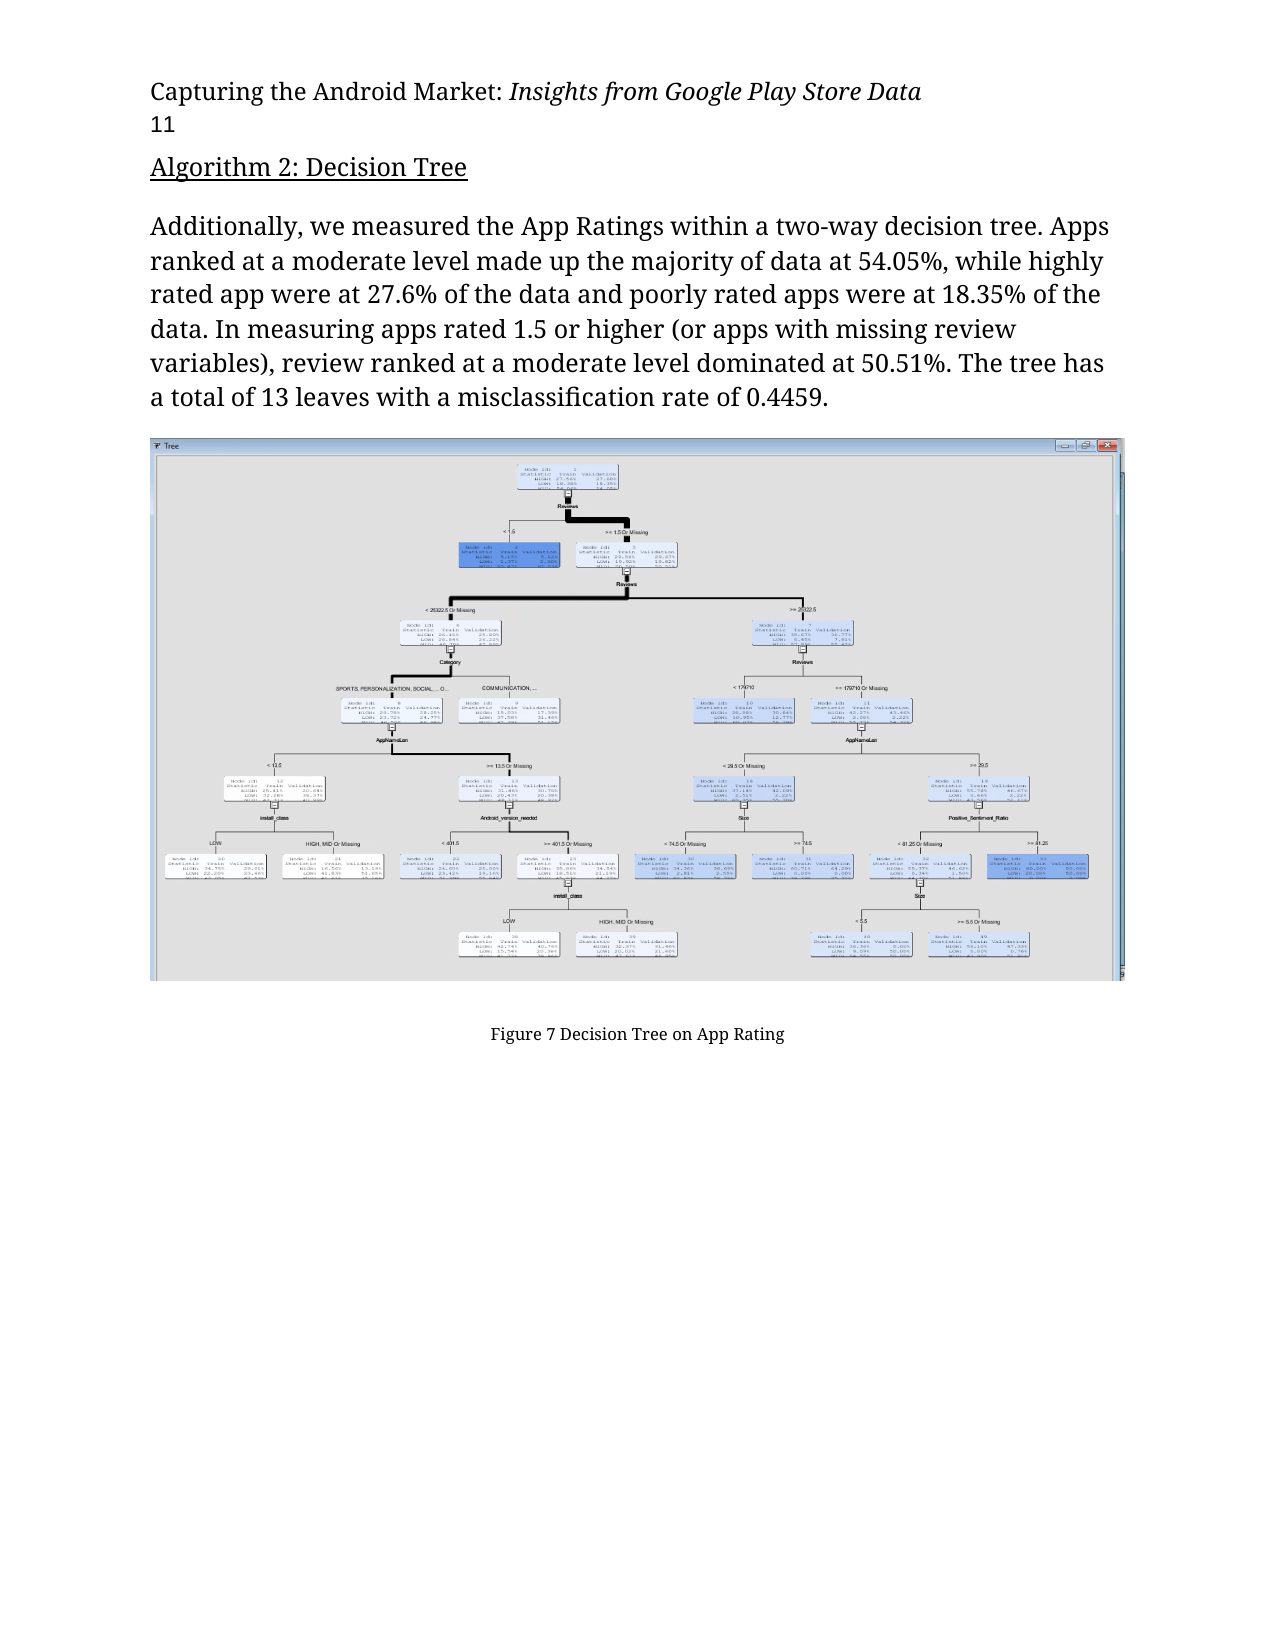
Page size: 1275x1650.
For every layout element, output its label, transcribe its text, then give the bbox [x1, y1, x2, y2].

picture [150, 438, 1125, 981]
text Algorithm 2: Decision Tree [150, 150, 1125, 184]
text Additionally, we measured the App Ratings within a two-way decision tree. Apps ranked at a moderate level made up the majority of data at 54.05%, while highly rated app were at 27.6% of the data and poorly rated apps were at 18.35% of the data. In measuring apps rated 1.5 or higher (or apps with missing review variables), review ranked at a moderate level dominated at 50.51%. The tree has a total of 13 leaves with a misclassification rate of 0.4459. [150, 209, 1125, 413]
